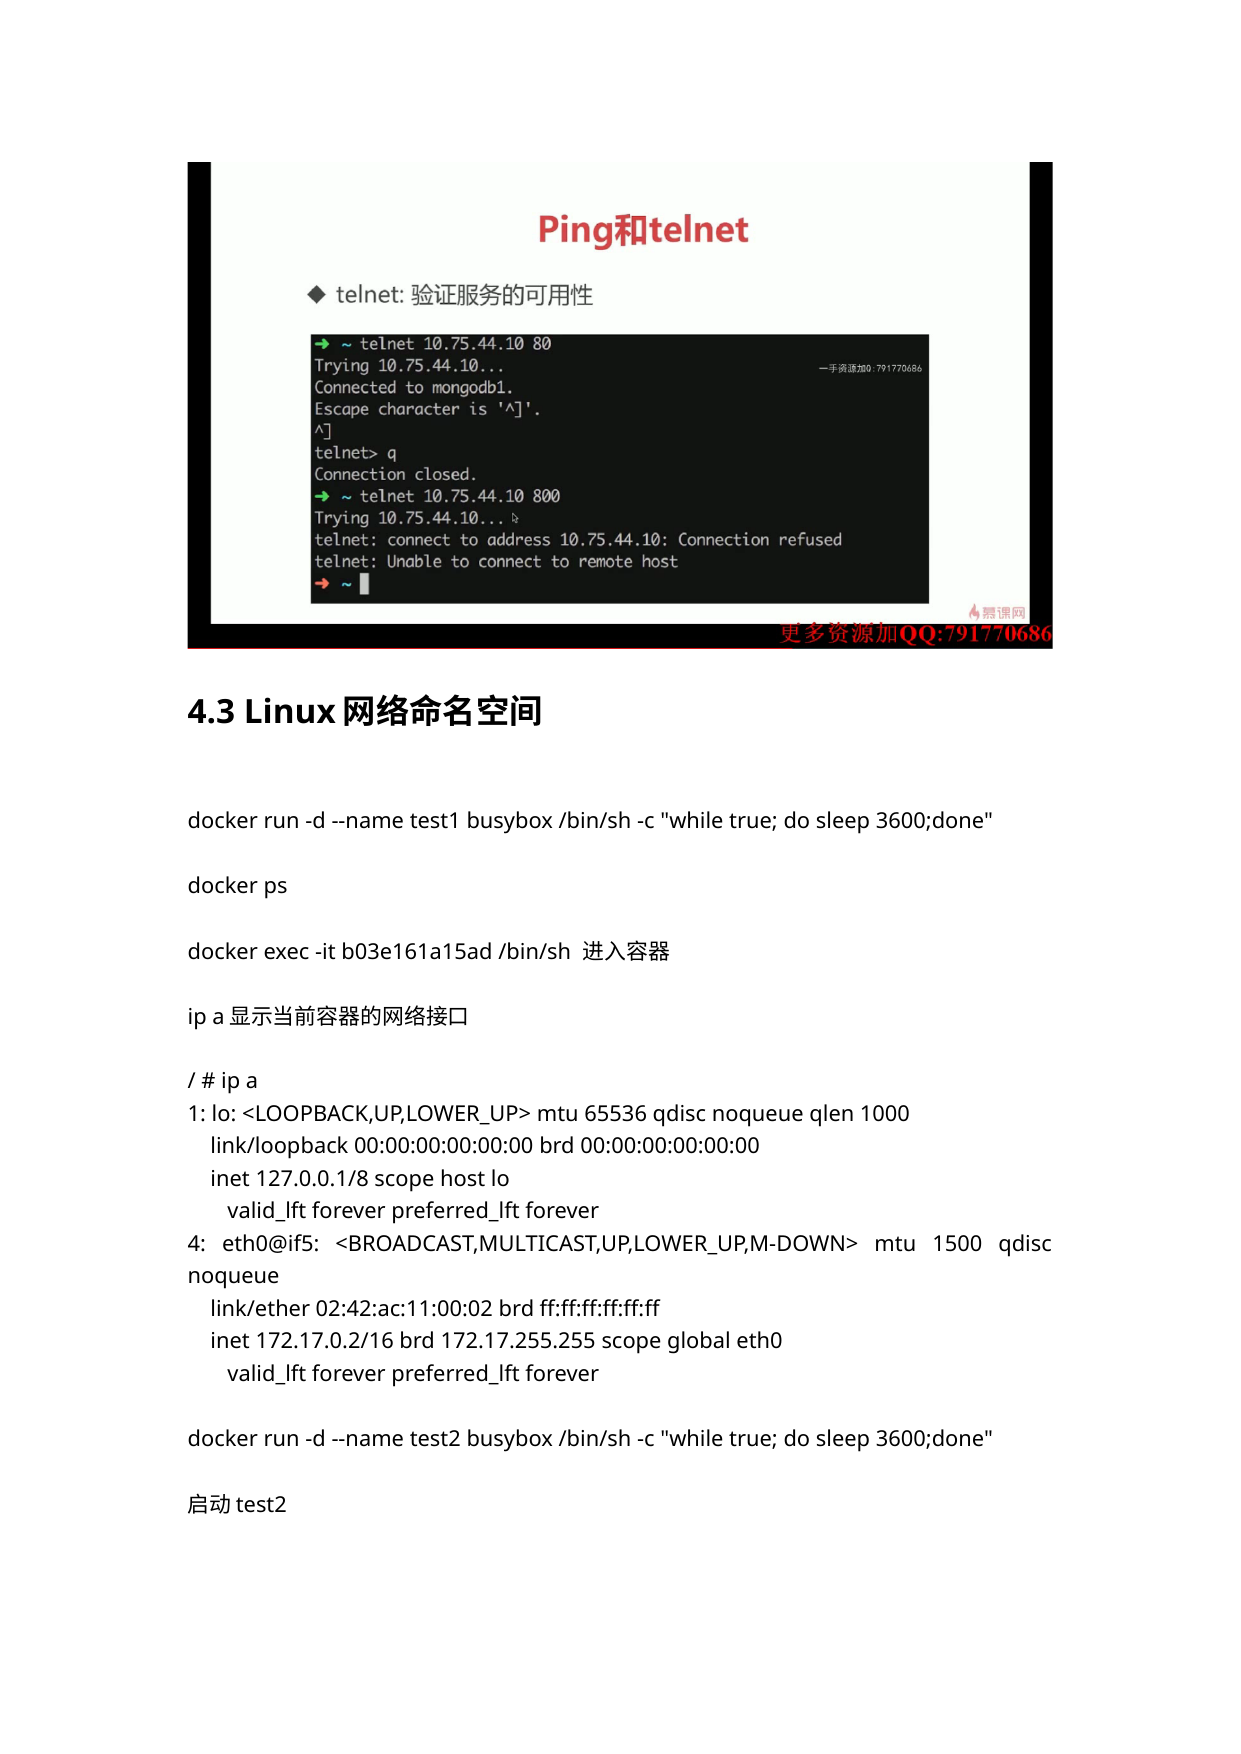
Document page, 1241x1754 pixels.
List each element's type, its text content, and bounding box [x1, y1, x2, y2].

text 4: eth0@if5: <BROADCAST,MULTICAST,UP,LOWER_UP,M-DOWN> mtu 1500 qdisc noqueue [187, 1226, 1053, 1291]
text inet 127.0.0.1/8 scope host lo [187, 1161, 1053, 1194]
text inet 172.17.0.2/16 brd 172.17.255.255 scope global eth0 [187, 1324, 1053, 1356]
text valid_lft forever preferred_lft forever [187, 1194, 1053, 1226]
text link/loopback 00:00:00:00:00:00 brd 00:00:00:00:00:00 [187, 1129, 1053, 1161]
text 1: lo: <LOOPBACK,UP,LOWER_UP> mtu 65536 qdisc noqueue qlen 1000 [187, 1096, 1053, 1129]
picture [187, 162, 1053, 649]
text docker ps [187, 869, 1053, 901]
text / # ip a [187, 1064, 1053, 1096]
text 启动test2 [187, 1486, 1053, 1519]
text link/ether 02:42:ac:11:00:02 brd ff:ff:ff:ff:ff:ff [187, 1291, 1053, 1324]
text docker exec -it b03e161a15ad /bin/sh 进入容器 [187, 934, 1053, 966]
text docker run -d --name test1 busybox /bin/sh -c "while true; do sleep 3600;done" [187, 804, 1053, 836]
text ip a显示当前容器的网络接口 [187, 999, 1053, 1031]
text valid_lft forever preferred_lft forever [187, 1356, 1053, 1389]
subtitle 4.3 Linux网络命名空间 [187, 677, 1053, 742]
text docker run -d --name test2 busybox /bin/sh -c "while true; do sleep 3600;done" [187, 1421, 1053, 1454]
